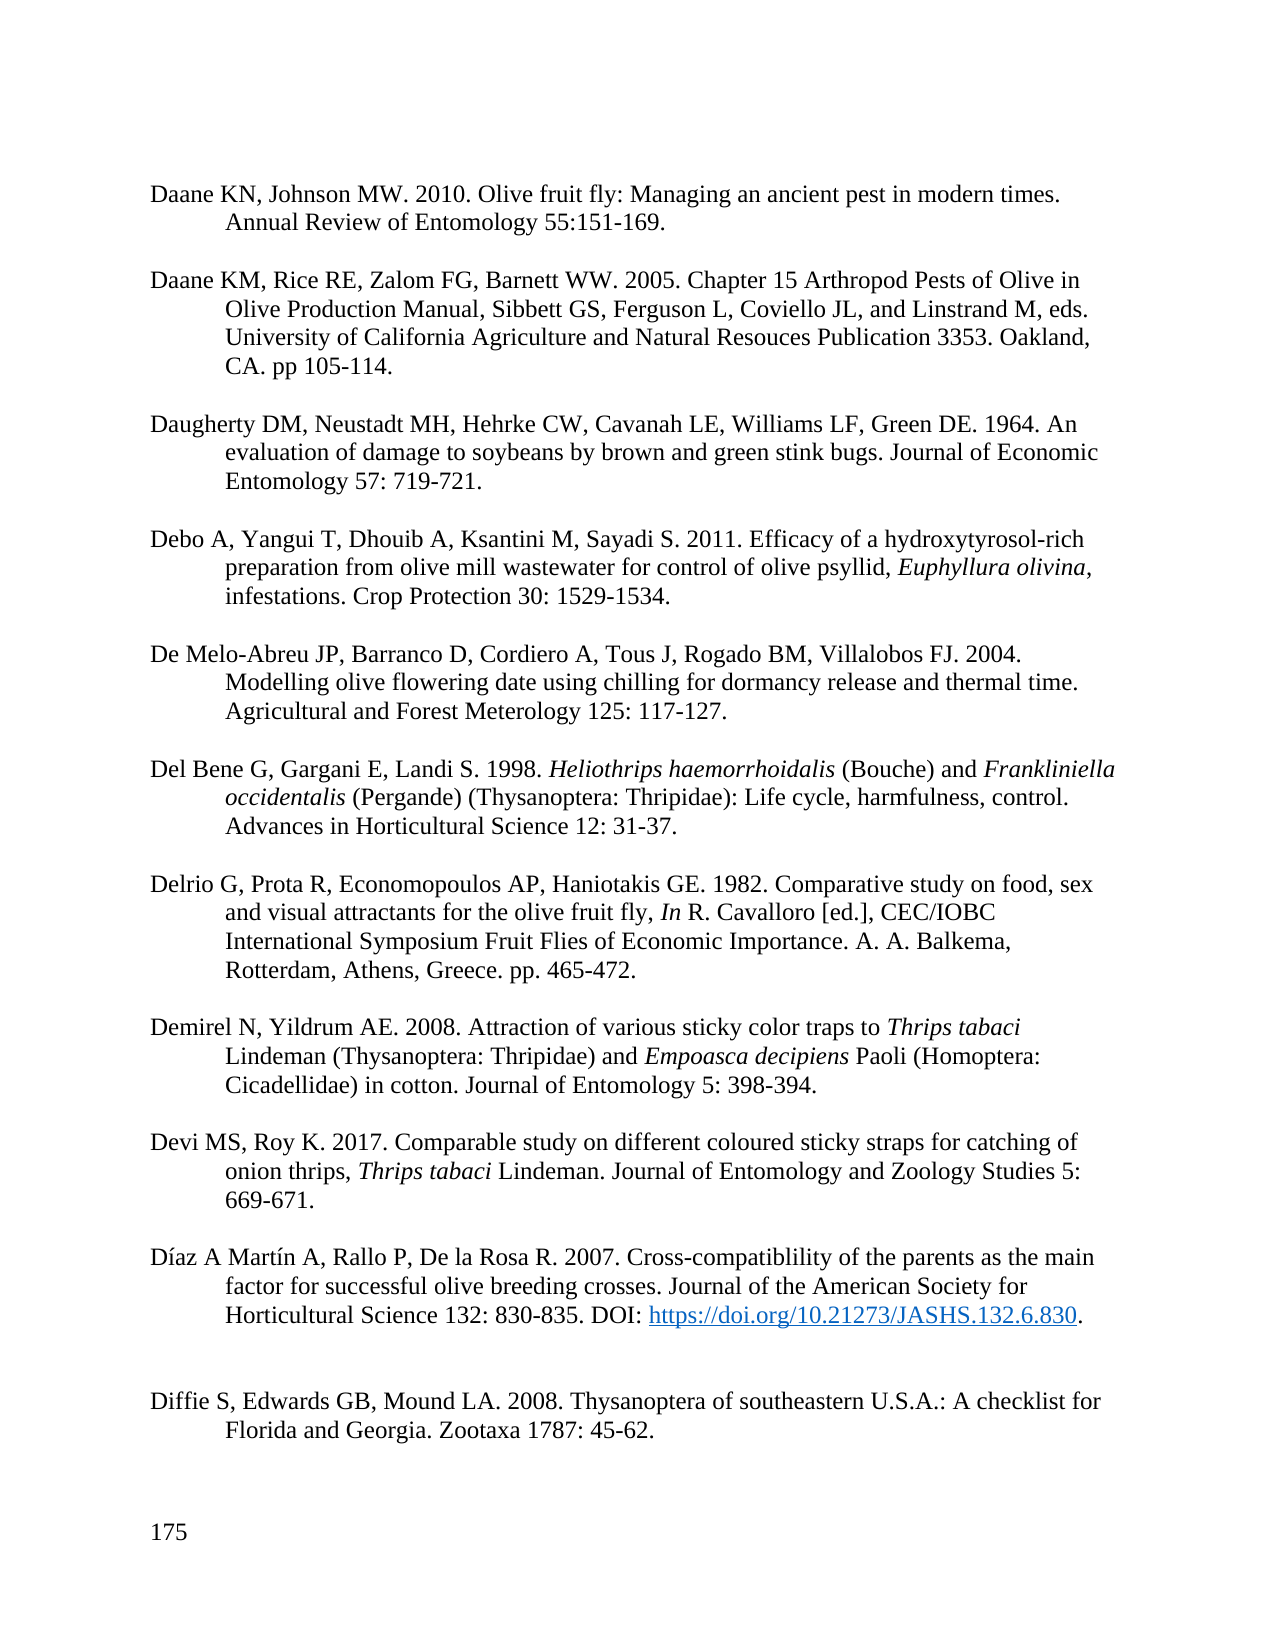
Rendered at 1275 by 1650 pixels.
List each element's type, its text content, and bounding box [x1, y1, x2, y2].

text Daugherty DM, Neustadt MH, Hehrke CW, Cavanah LE, Williams LF, Green DE. 1964. An evaluation of damage to soybeans by brown and green stink bugs. Journal of Economic Entomology 57: 719-721. [150, 409, 1125, 495]
text Devi MS, Roy K. 2017. Comparable study on different coloured sticky straps for catching of onion thrips, Thrips tabaci Lindeman. Journal of Entomology and Zoology Studies 5: 669-671. [150, 1127, 1125, 1214]
text Debo A, Yangui T, Dhouib A, Ksantini M, Sayadi S. 2011. Efficacy of a hydroxytyrosol-rich preparation from olive mill wastewater for control of olive psyllid, Euphyllura olivina, infestations. Crop Protection 30: 1529-1534. [150, 524, 1125, 610]
text De Melo-Abreu JP, Barranco D, Cordiero A, Tous J, Rogado BM, Villalobos FJ. 2004. Modelling olive flowering date using chilling for dormancy release and thermal time. Agricultural and Forest Meterology 125: 117-127. [150, 639, 1125, 725]
text Del Bene G, Gargani E, Landi S. 1998. Heliothrips haemorrhoidalis (Bouche) and Frankliniella occidentalis (Pergande) (Thysanoptera: Thripidae): Life cycle, harmfulness, control. Advances in Horticultural Science 12: 31-37. [150, 754, 1125, 840]
list Daane KM, Rice RE, Zalom FG, Barnett WW. 2005. Chapter 15 Arthropod Pests of Olive in Olive Production Manual, Sibbett GS, Ferguson L, Coviello JL, and Linstrand M, eds. University of California Agriculture and Natural Resouces Publication 3353. Oakland, CA. pp 105-114. [150, 265, 1125, 380]
text Díaz A Martín A, Rallo P, De la Rosa R. 2007. Cross-compatiblility of the parents as the main factor for successful olive breeding crosses. Journal of the American Society for Horticultural Science 132: 830-835. DOI: https://doi.org/10.21273/JASHS.132.6.830. [150, 1242, 1125, 1329]
list Daane KN, Johnson MW. 2010. Olive fruit fly: Managing an ancient pest in modern times. Annual Review of Entomology 55:151-169. [150, 179, 1125, 236]
text Demirel N, Yildrum AE. 2008. Attraction of various sticky color traps to Thrips tabaci Lindeman (Thysanoptera: Thripidae) and Empoasca decipiens Paoli (Homoptera: Cicadellidae) in cotton. Journal of Entomology 5: 398-394. [150, 1012, 1125, 1099]
text Diffie S, Edwards GB, Mound LA. 2008. Thysanoptera of southeastern U.S.A.: A checklist for Florida and Georgia. Zootaxa 1787: 45-62. [150, 1386, 1125, 1444]
text Delrio G, Prota R, Economopoulos AP, Haniotakis GE. 1982. Comparative study on food, sex and visual attractants for the olive fruit fly, In R. Cavalloro [ed.], CEC/IOBC International Symposium Fruit Flies of Economic Importance. A. A. Balkema, Rotterdam, Athens, Greece. pp. 465-472. [150, 869, 1125, 984]
